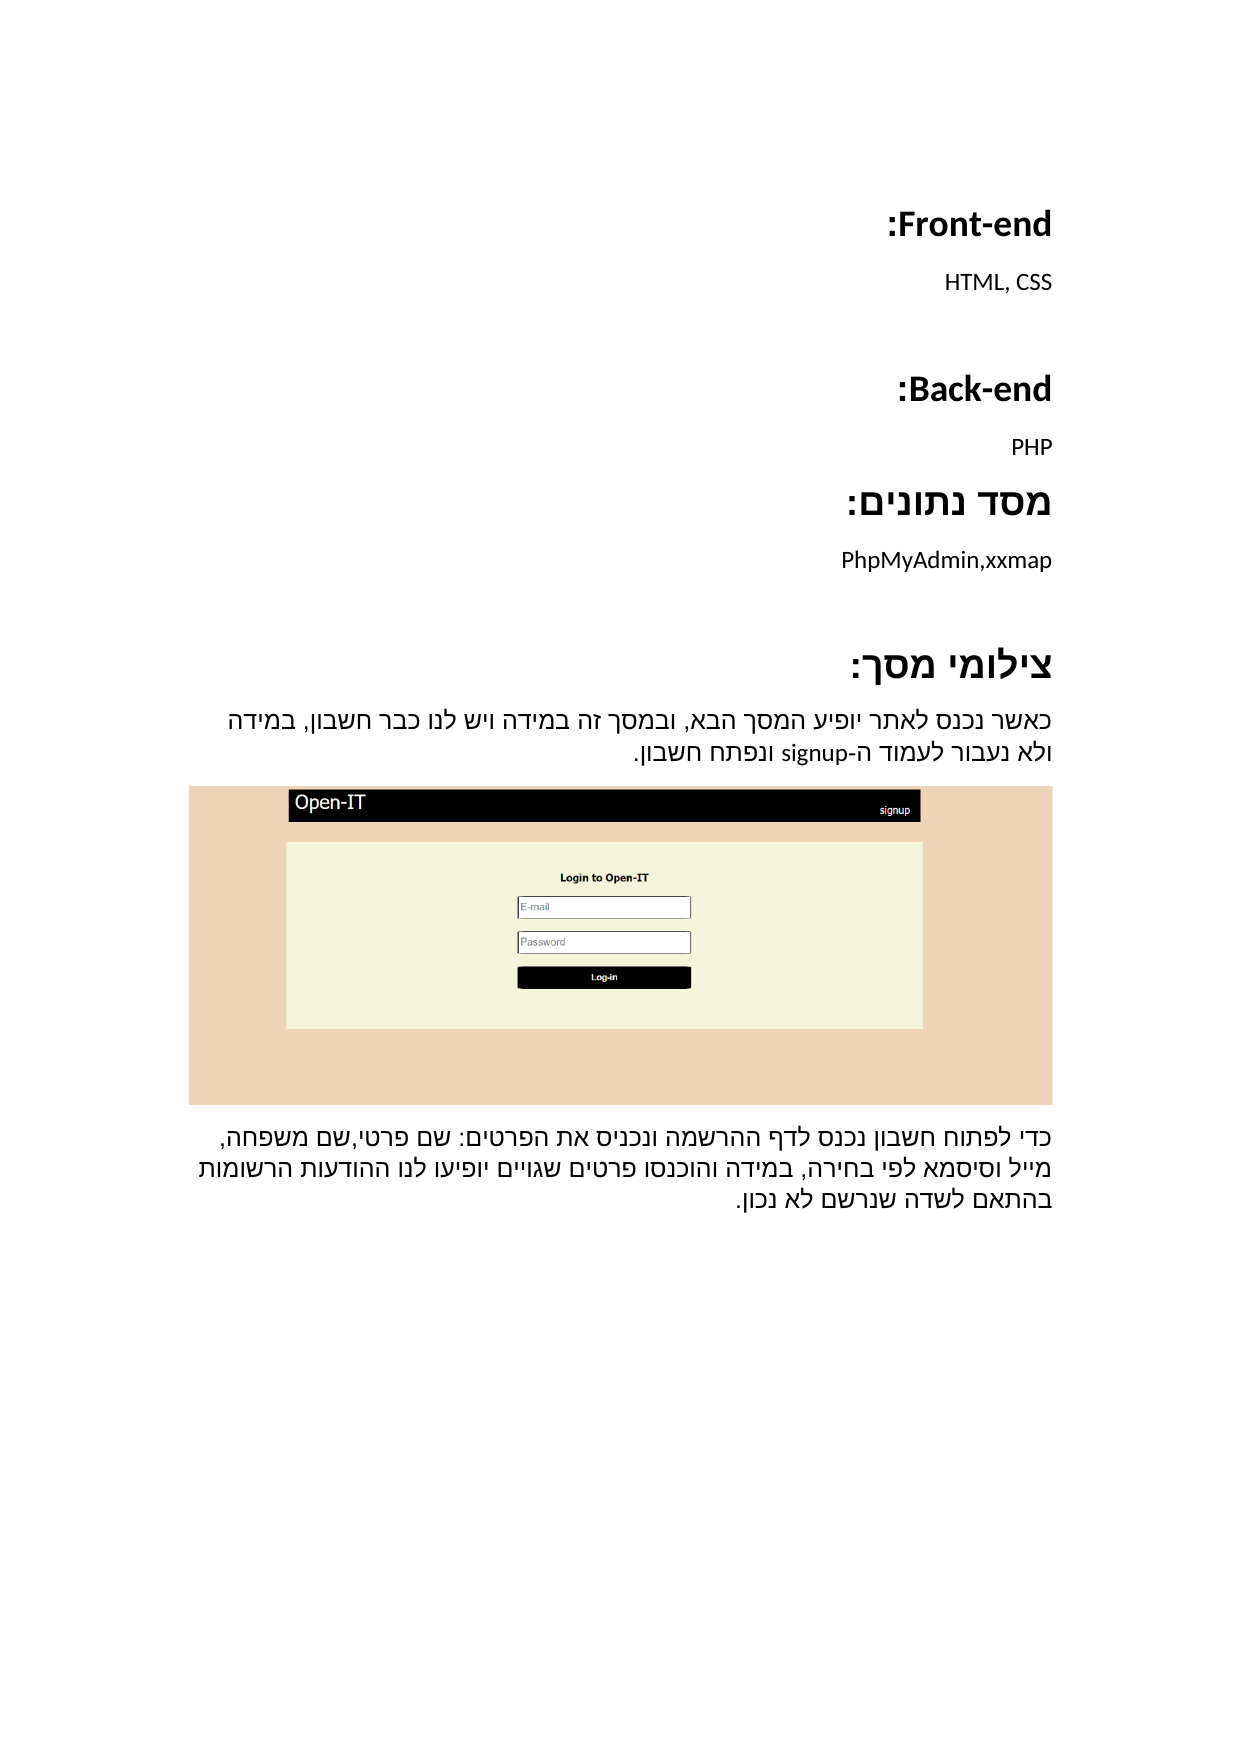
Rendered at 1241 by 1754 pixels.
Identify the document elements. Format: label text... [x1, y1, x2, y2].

text HTML, CSS [187, 266, 1053, 296]
text Back-end: [187, 365, 1053, 411]
text PhpMyAdmin,xxmap [187, 544, 1053, 574]
text צילומי מסך: [187, 643, 1053, 686]
text מסד נתונים: [187, 481, 1053, 524]
picture [188, 786, 1053, 1105]
text PHP [187, 431, 1053, 462]
text כדי לפתוח חשבון נכנס לדף ההרשמה ונכניס את הפרטים: שם פרטי,שם משפחה,מייל וסיסמא לפי בחירה, במידה והוכנסו פרטים שגויים יופיעו לנו ההודעות הרשומות בהתאם לשדה שנרשם לא נכון. [187, 1123, 1053, 1214]
text Front-end: [187, 199, 1053, 245]
text כאשר נכנס לאתר יופיע המסך הבא, ובמסך זה במידה ויש לנו כבר חשבון, במידה ולא נעבור לעמוד ה-signup ונפתח חשבון. [187, 706, 1053, 768]
